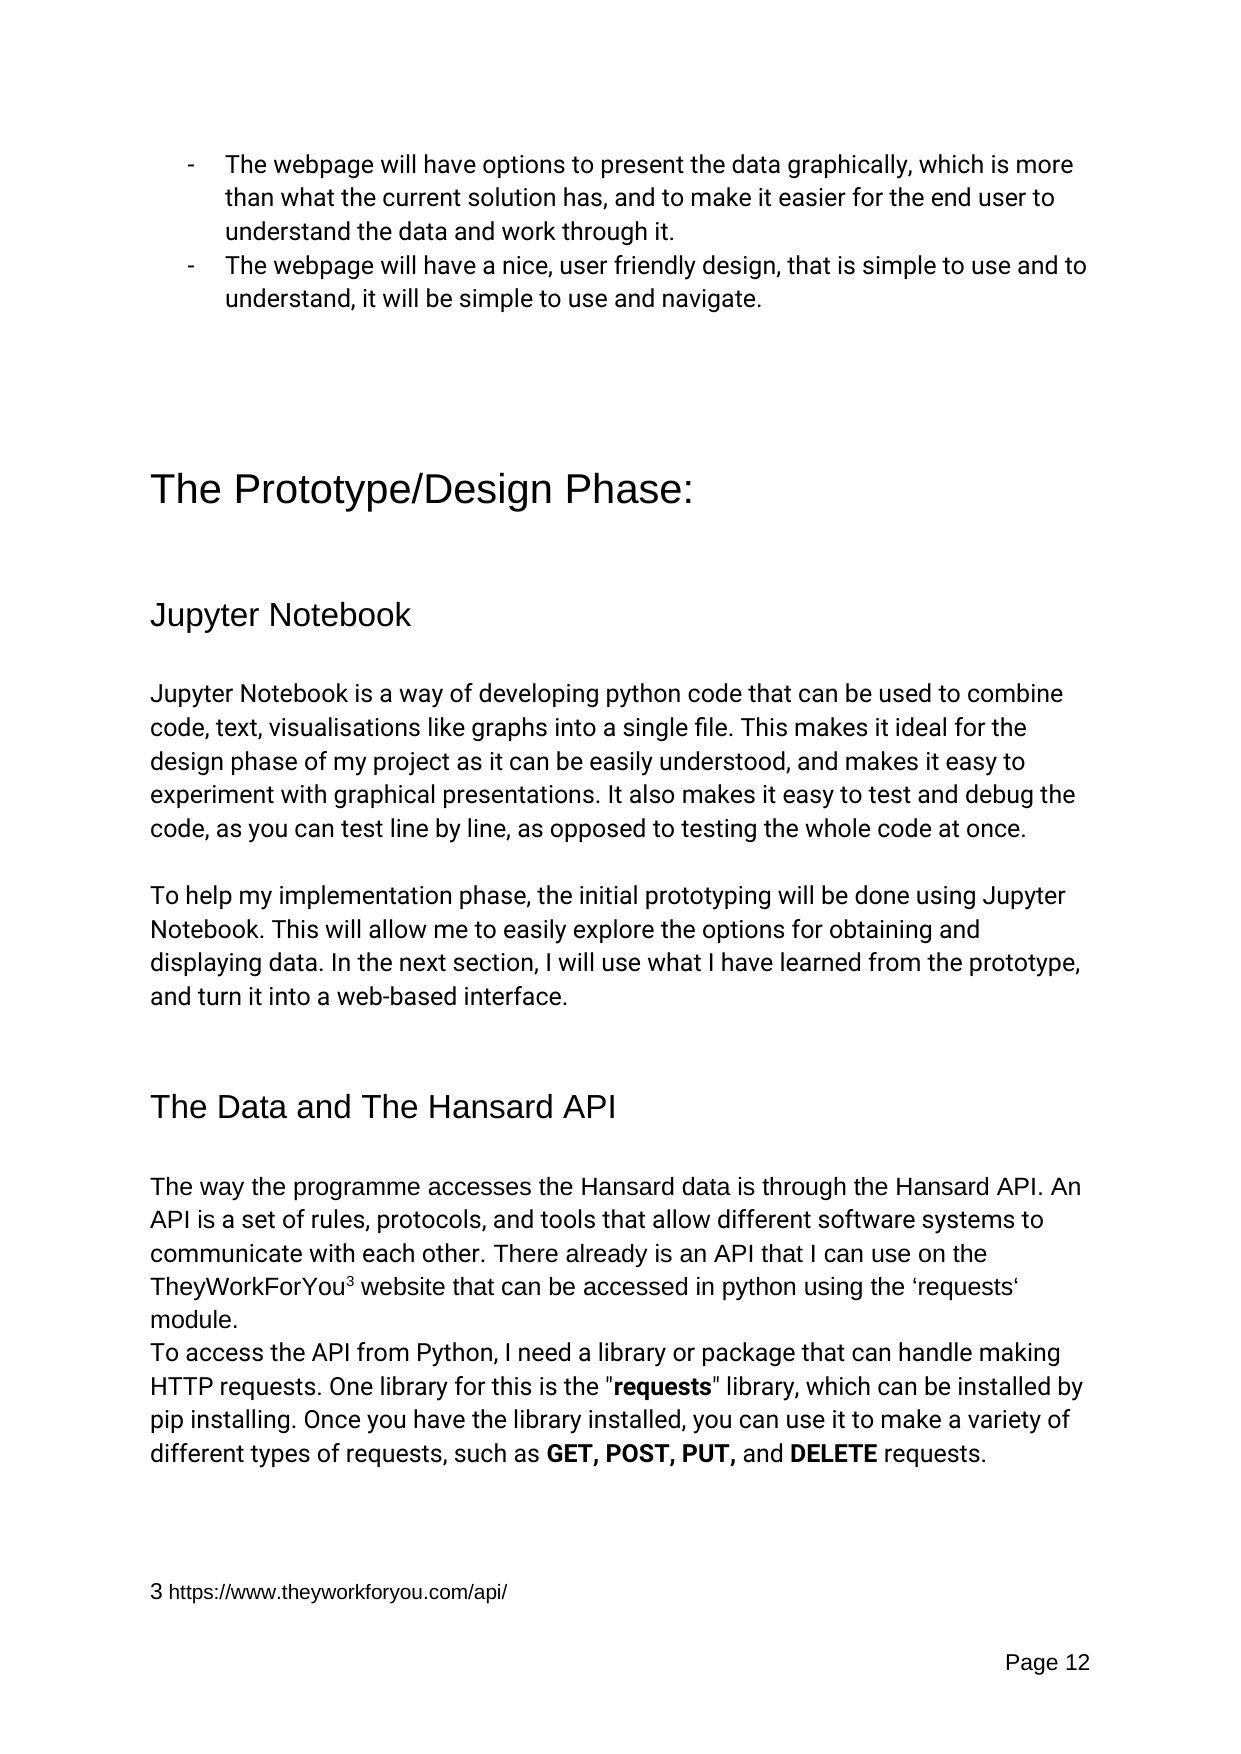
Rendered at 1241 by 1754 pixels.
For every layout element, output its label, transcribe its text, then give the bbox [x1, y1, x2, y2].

subtitle The Prototype/Design Phase: [150, 464, 1090, 512]
subtitle Jupyter Notebook [150, 596, 1090, 634]
list The webpage will have options to present the data graphically, which is more than what the current solution has, and to make it easier for the end user to understand the data and work through it. [187, 150, 1090, 247]
text To help my implementation phase, the initial prototyping will be done using Jupyter Notebook. This will allow me to easily explore the options for obtaining and displaying data. In the next section, I will use what I have learned from the prototype, and turn it into a web-based interface. [150, 881, 1090, 1012]
text To access the API from Python, I need a library or package that can handle making HTTP requests. One library for this is the "requests" library, which can be installed by pip installing. Once you have the library installed, you can use it to make a variety of different types of requests, such as GET, POST, PUT, and DELETE requests. [150, 1338, 1090, 1469]
list The webpage will have a nice, user friendly design, that is simple to use and to understand, it will be simple to use and navigate. [187, 251, 1090, 314]
text Jupyter Notebook is a way of developing python code that can be used to combine code, text, visualisations like graphs into a single file. This makes it ideal for the design phase of my project as it can be easily understood, and makes it easy to experiment with graphical presentations. It also makes it easy to test and debug the code, as you can test line by line, as opposed to testing the whole code at once. [150, 679, 1090, 843]
text The way the programme accesses the Hansard data is through the Hansard API. An API is a set of rules, protocols, and tools that allow different software systems to communicate with each other. There already is an API that I can use on the TheyWorkForYou website that can be accessed in python using the ‘requests‘ module. [150, 1172, 1090, 1334]
subtitle The Data and The Hansard API [150, 1087, 1090, 1126]
